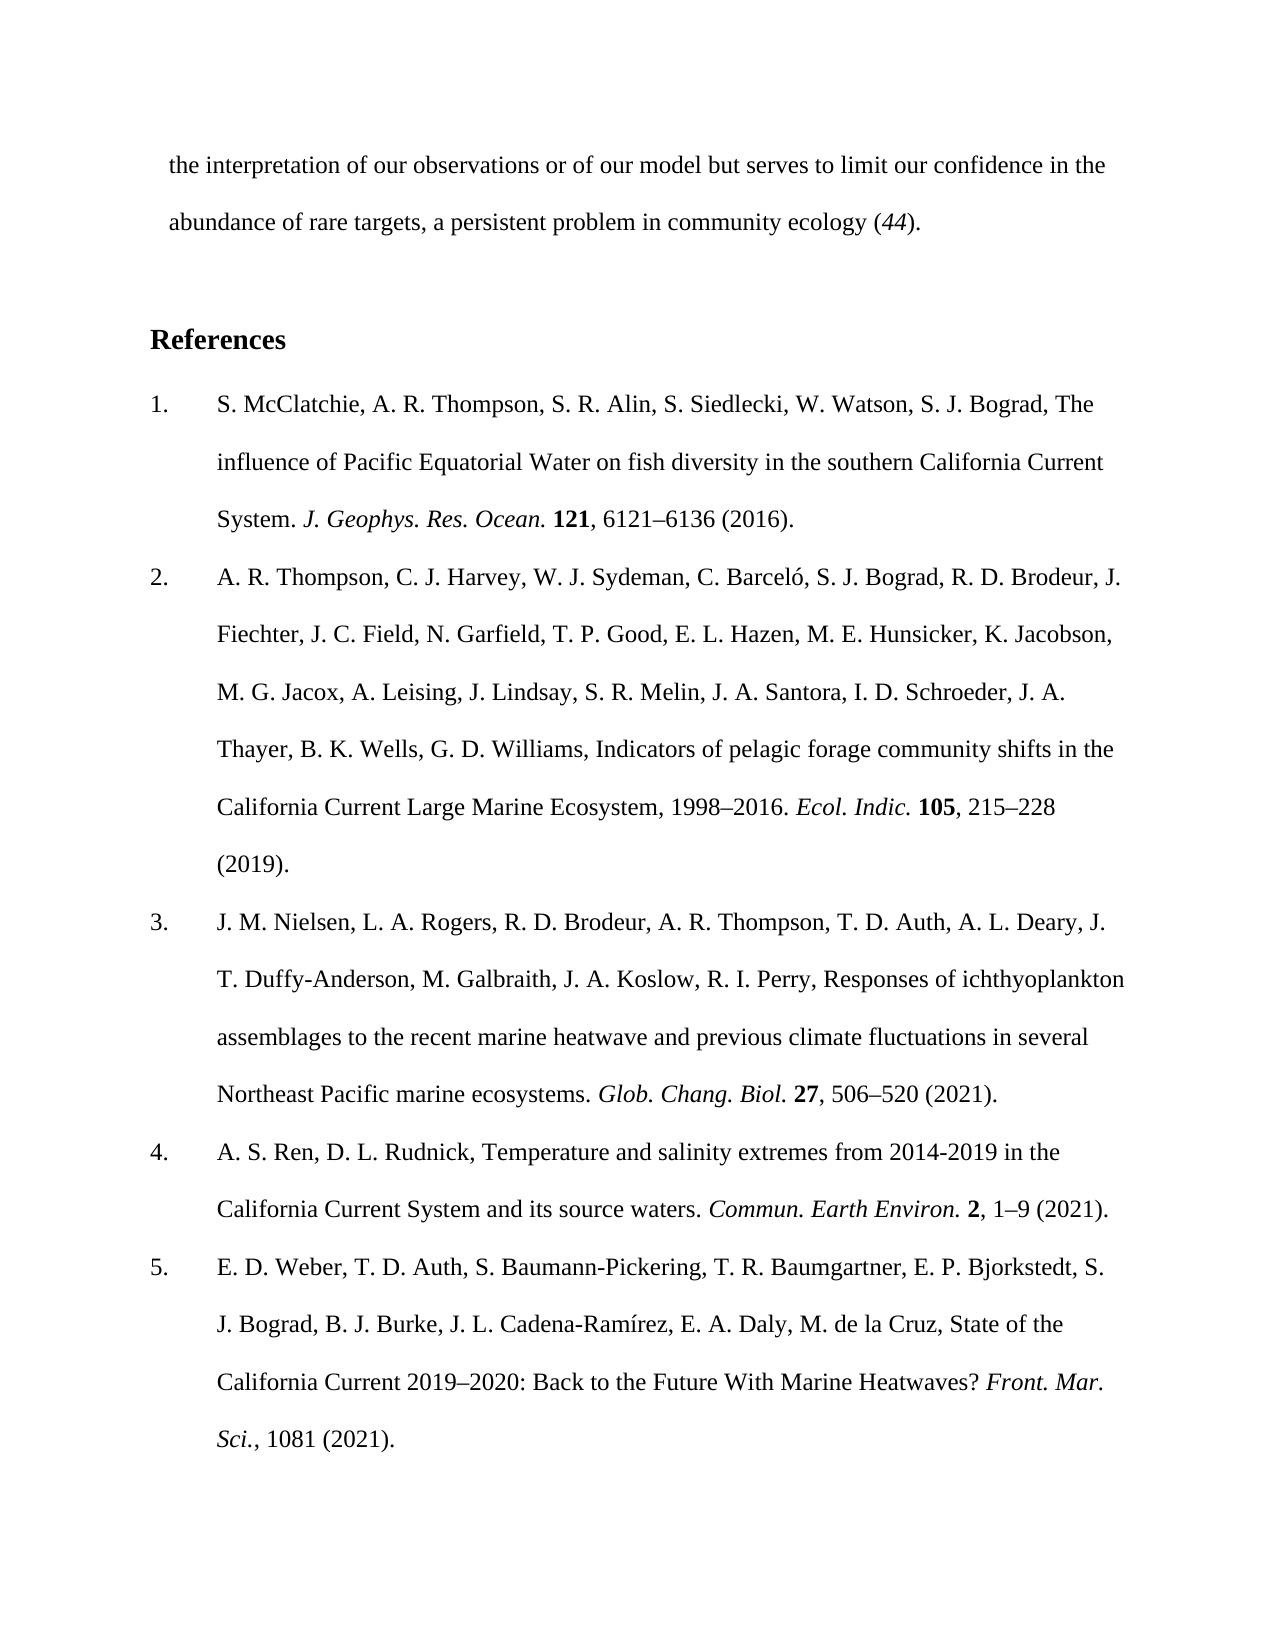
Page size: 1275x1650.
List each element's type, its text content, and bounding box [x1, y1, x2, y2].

text 3. J. M. Nielsen, L. A. Rogers, R. D. Brodeur, A. R. Thompson, T. D. Auth, A. L. Deary, J. T. Duffy-Anderson, M. Galbraith, J. A. Koslow, R. I. Perry, Responses of ichthyoplankton assemblages to the recent marine heatwave and previous climate fluctuations in several Northeast Pacific marine ecosystems. Glob. Chang. Biol. 27, 506–520 (2021). [150, 907, 1125, 1108]
text References [150, 322, 1125, 356]
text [169, 150, 1125, 236]
text 2. A. R. Thompson, C. J. Harvey, W. J. Sydeman, C. Barceló, S. J. Bograd, R. D. Brodeur, J. Fiechter, J. C. Field, N. Garfield, T. P. Good, E. L. Hazen, M. E. Hunsicker, K. Jacobson, M. G. Jacox, A. Leising, J. Lindsay, S. R. Melin, J. A. Santora, I. D. Schroeder, J. A. Thayer, B. K. Wells, G. D. Williams, Indicators of pelagic forage community shifts in the California Current Large Marine Ecosystem, 1998–2016. Ecol. Indic. 105, 215–228 (2019). [150, 562, 1125, 878]
text 1. S. McClatchie, A. R. Thompson, S. R. Alin, S. Siedlecki, W. Watson, S. J. Bograd, The influence of Pacific Equatorial Water on fish diversity in the southern California Current System. J. Geophys. Res. Ocean. 121, 6121–6136 (2016). [150, 389, 1125, 533]
text 4. A. S. Ren, D. L. Rudnick, Temperature and salinity extremes from 2014-2019 in the California Current System and its source waters. Commun. Earth Environ. 2, 1–9 (2021). [150, 1137, 1125, 1223]
text 5. E. D. Weber, T. D. Auth, S. Baumann-Pickering, T. R. Baumgartner, E. P. Bjorkstedt, S. J. Bograd, B. J. Burke, J. L. Cadena-Ramírez, E. A. Daly, M. de la Cruz, State of the California Current 2019–2020: Back to the Future With Marine Heatwaves? Front. Mar. Sci., 1081 (2021). [150, 1252, 1125, 1453]
